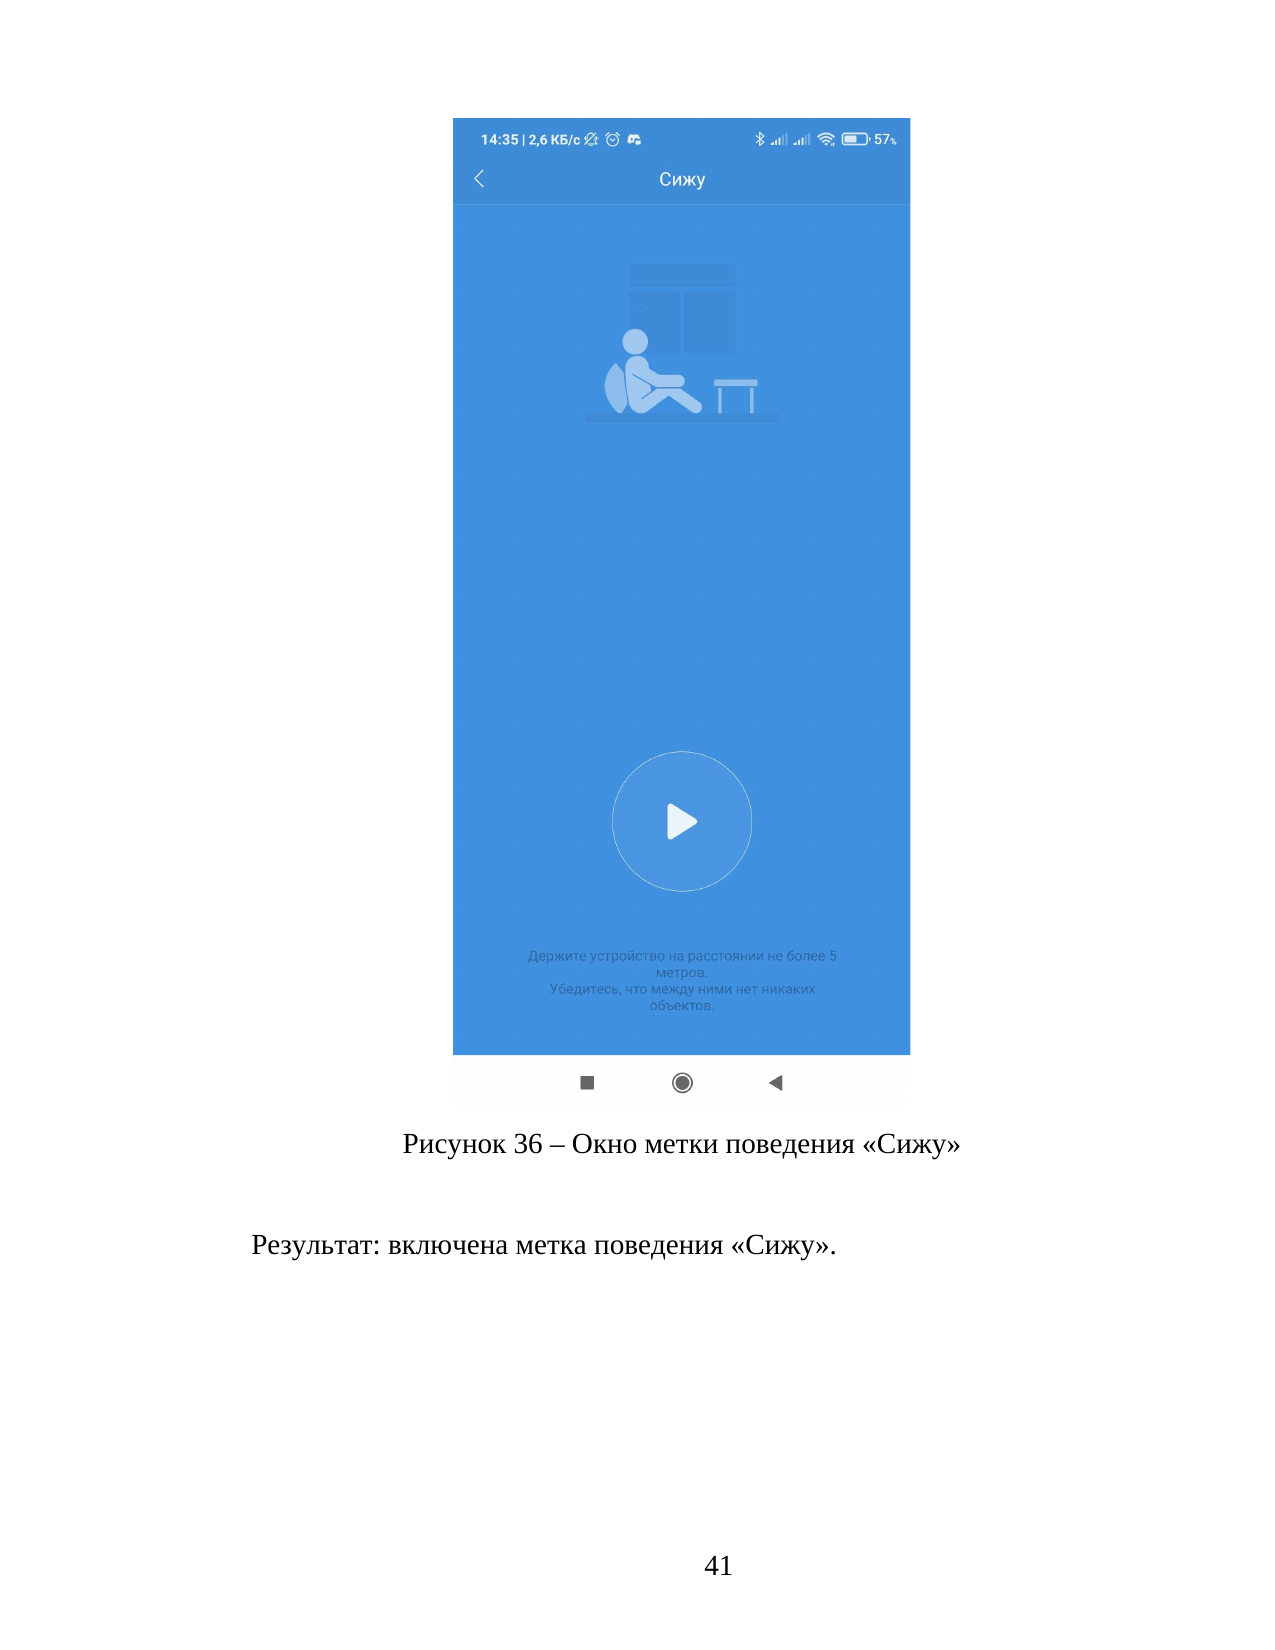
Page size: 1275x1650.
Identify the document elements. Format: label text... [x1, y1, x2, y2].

text Рисунок 36 – Окно метки поведения «Сижу» [177, 1126, 1186, 1160]
text Результат: включена метка поведения «Сижу». [177, 1227, 1186, 1260]
picture [453, 118, 911, 1110]
